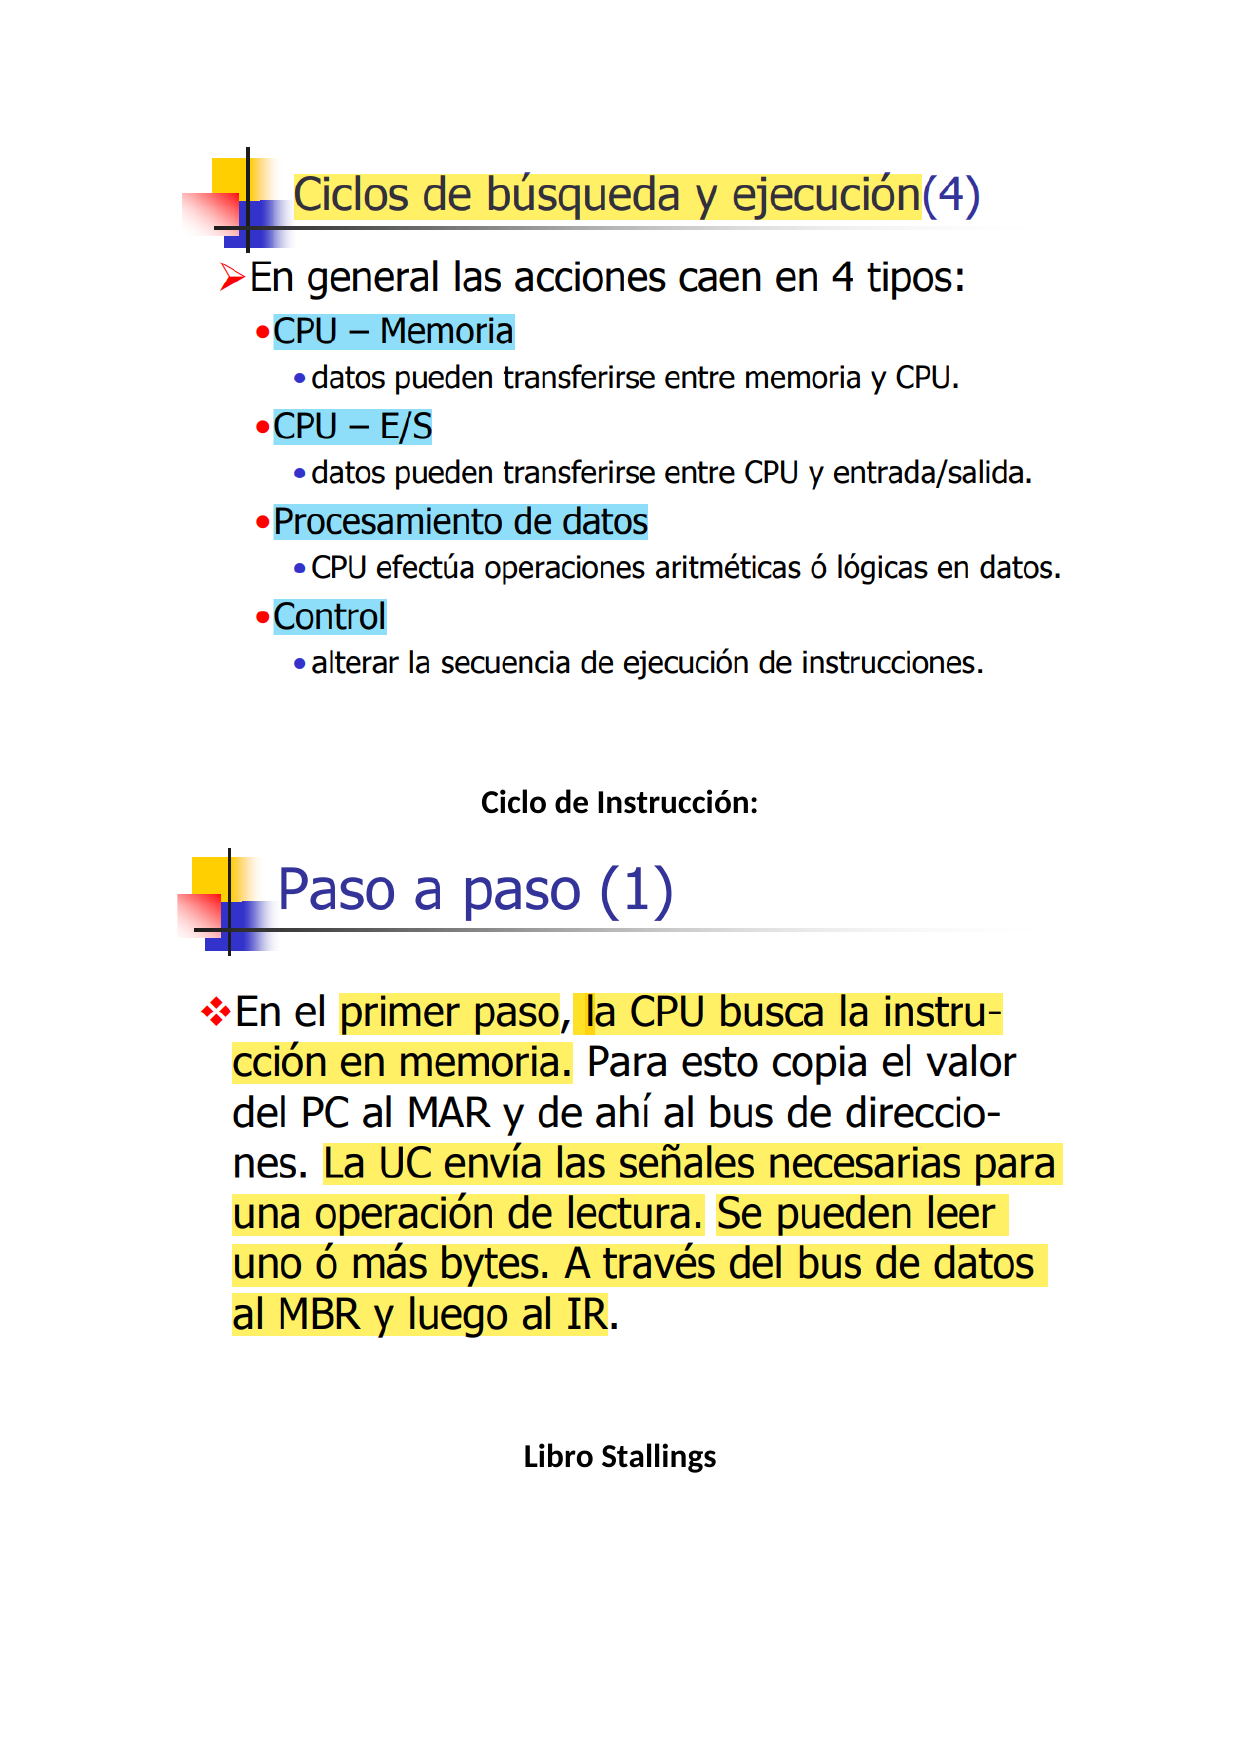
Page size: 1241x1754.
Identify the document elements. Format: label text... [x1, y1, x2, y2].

text Ciclo de Instrucción: [177, 781, 1063, 822]
picture [177, 848, 1063, 1342]
text Libro Stallings [177, 1435, 1063, 1475]
picture [177, 147, 1063, 689]
